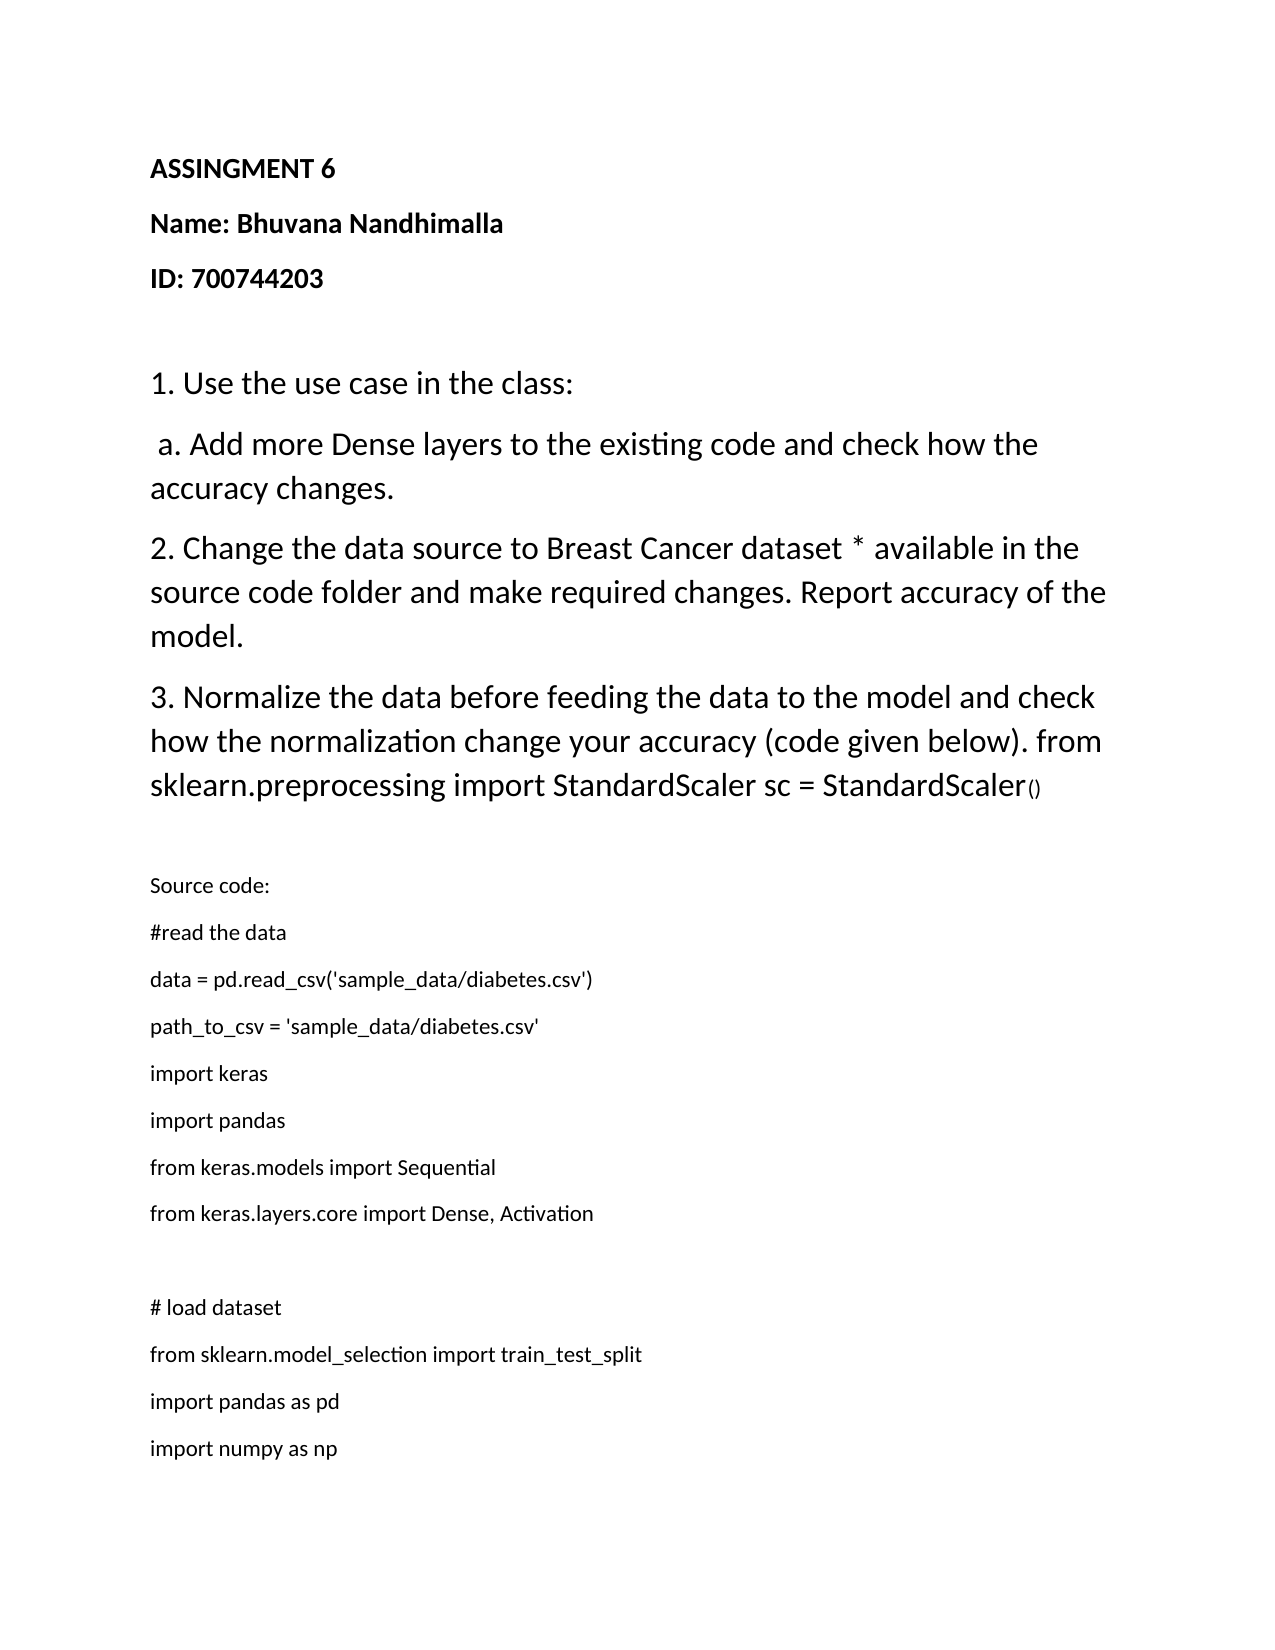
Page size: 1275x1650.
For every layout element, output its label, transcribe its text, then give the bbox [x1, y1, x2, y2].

text data = pd.read_csv('sample_data/diabetes.csv') [150, 965, 1125, 993]
text from sklearn.model_selection import train_test_split [150, 1340, 1125, 1368]
text a. Add more Dense layers to the existing code and check how the accuracy changes. [150, 423, 1125, 507]
text Source code: [150, 871, 1125, 899]
text path_to_csv = 'sample_data/diabetes.csv' [150, 1012, 1125, 1040]
text from keras.layers.core import Dense, Activation [150, 1199, 1125, 1227]
text 3. Normalize the data before feeding the data to the model and check how the normalization change your accuracy (code given below). from sklearn.preprocessing import StandardScaler sc = StandardScaler() [150, 676, 1125, 804]
text 2. Change the data source to Breast Cancer dataset * available in the source code folder and make required changes. Report accuracy of the model. [150, 527, 1125, 656]
text from keras.models import Sequential [150, 1153, 1125, 1181]
text ID: 700744203 [150, 260, 1125, 296]
text #read the data [150, 918, 1125, 946]
text import numpy as np [150, 1434, 1125, 1462]
text import pandas [150, 1106, 1125, 1134]
text 1. Use the use case in the class: [150, 362, 1125, 403]
text import pandas as pd [150, 1387, 1125, 1415]
text # load dataset [150, 1293, 1125, 1321]
text Name: Bhuvana Nandhimalla [150, 205, 1125, 241]
text ASSINGMENT 6 [150, 150, 1125, 186]
text import keras [150, 1059, 1125, 1087]
